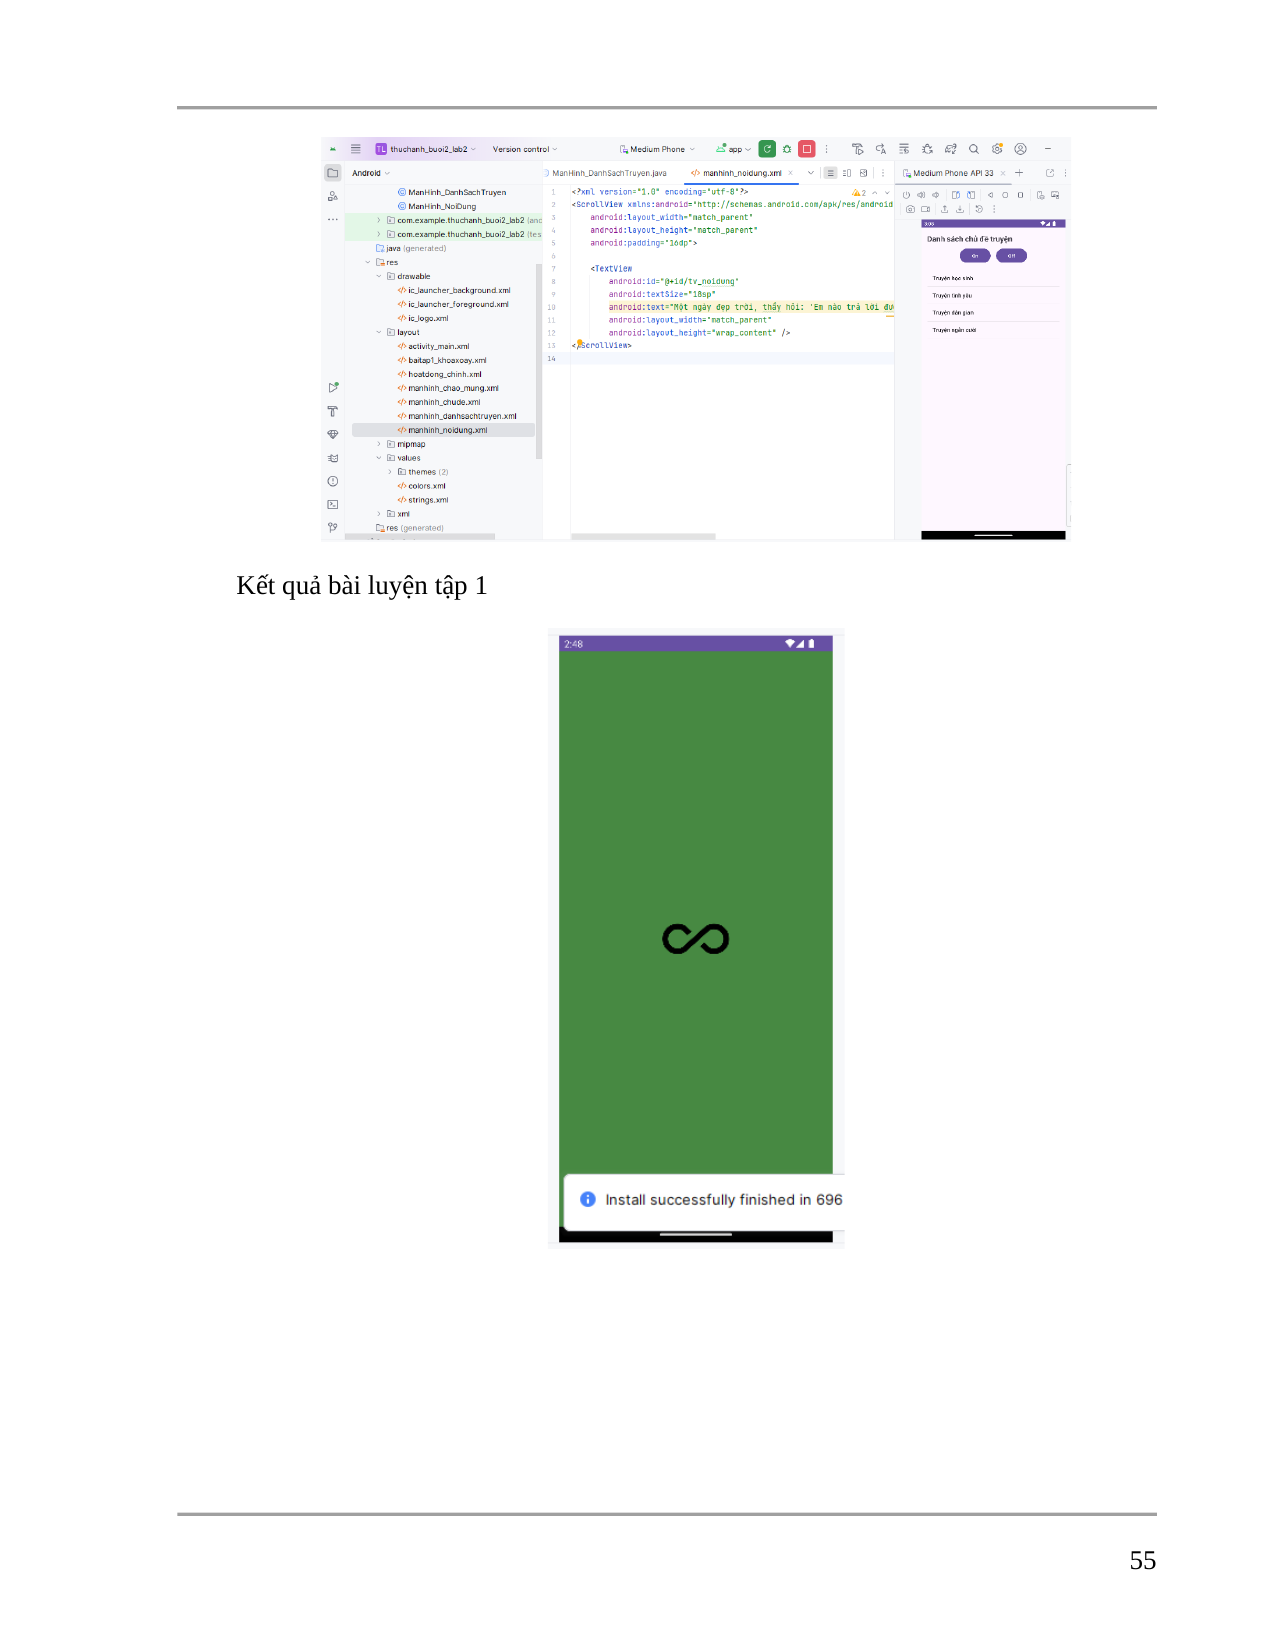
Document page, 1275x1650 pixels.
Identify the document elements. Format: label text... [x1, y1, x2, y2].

picture [321, 137, 1072, 542]
text Kết quả bài luyện tập 1 [177, 569, 1156, 601]
picture [547, 628, 845, 1249]
